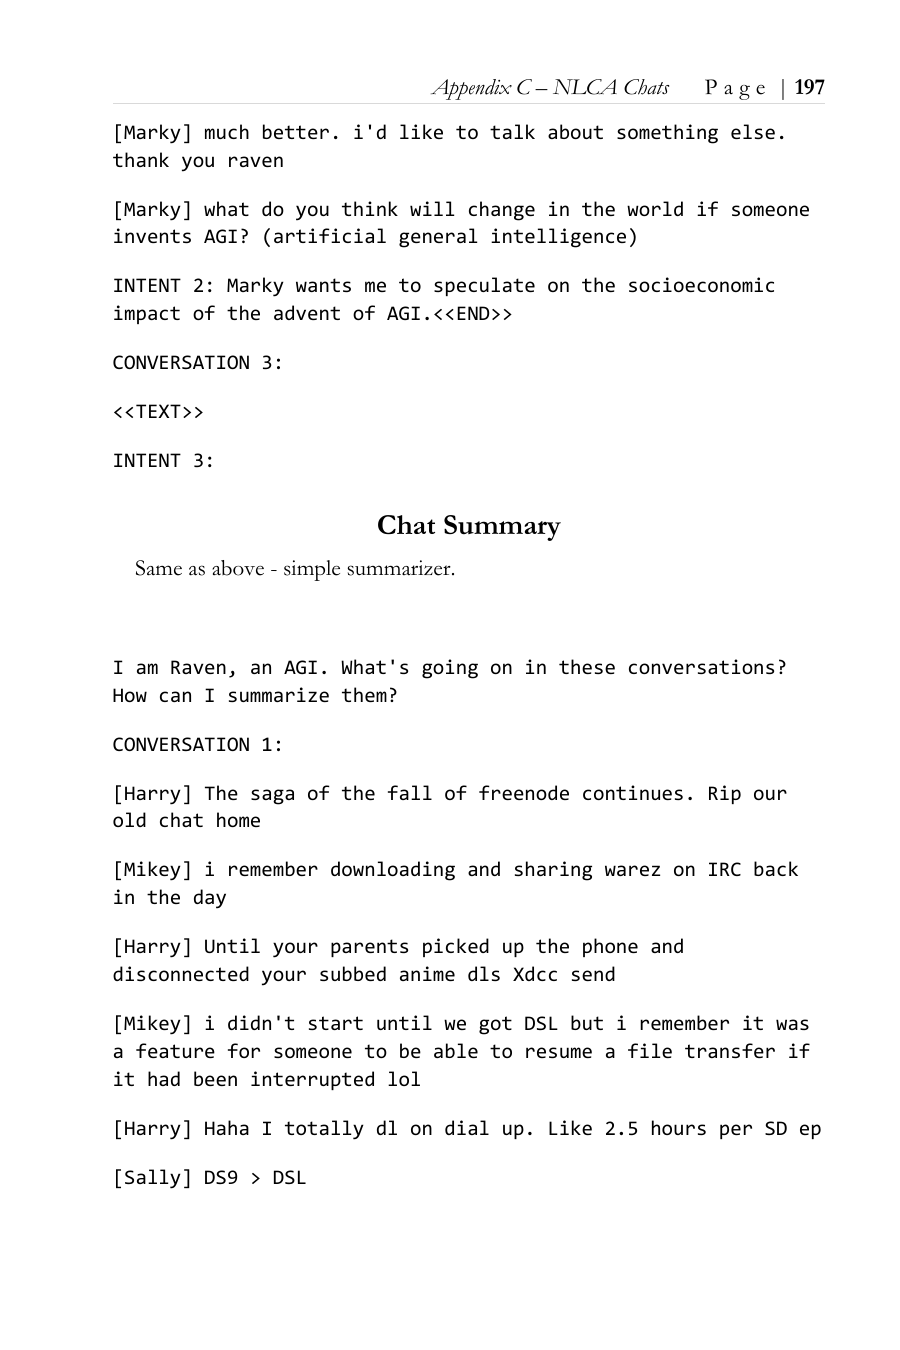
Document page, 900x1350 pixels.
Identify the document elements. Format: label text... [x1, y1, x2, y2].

text CONVERSATION 3: [112, 351, 825, 375]
text [Mikey] i remember downloading and sharing warez on IRC back in the day [112, 858, 825, 910]
text <<TEXT>> [112, 399, 825, 424]
text Same as above - simple summarizer. [112, 556, 825, 582]
text [Marky] what do you think will change in the world if someone invents AGI? (artificial general intelligence) [112, 197, 825, 249]
text [Mikey] i didn't start until we got DSL but i remember it was a feature for someone to be able to resume a file transfer if it had been interrupted lol [112, 1011, 825, 1092]
text INTENT 3: [112, 448, 825, 473]
text [Harry] The saga of the fall of freenode continues. Rip our old chat home [112, 781, 825, 833]
text [Harry] Until your parents picked up the phone and disconnected your subbed anime dls Xdcc send [112, 934, 825, 987]
text I am Raven, an AGI. What's going on in these conversations? How can I summarize them? [112, 655, 825, 707]
subtitle Chat Summary [112, 510, 825, 542]
text INTENT 2: Marky wants me to speculate on the socioeconomic impact of the advent of AGI.<<END>> [112, 274, 825, 326]
text CONVERSATION 1: [112, 732, 825, 756]
text [Marky] much better. i'd like to talk about something else. thank you raven [112, 120, 825, 172]
text [Harry] Haha I totally dl on dial up. Like 2.5 hours per SD ep [112, 1116, 825, 1141]
text [Sally] DS9 > DSL [112, 1165, 825, 1189]
